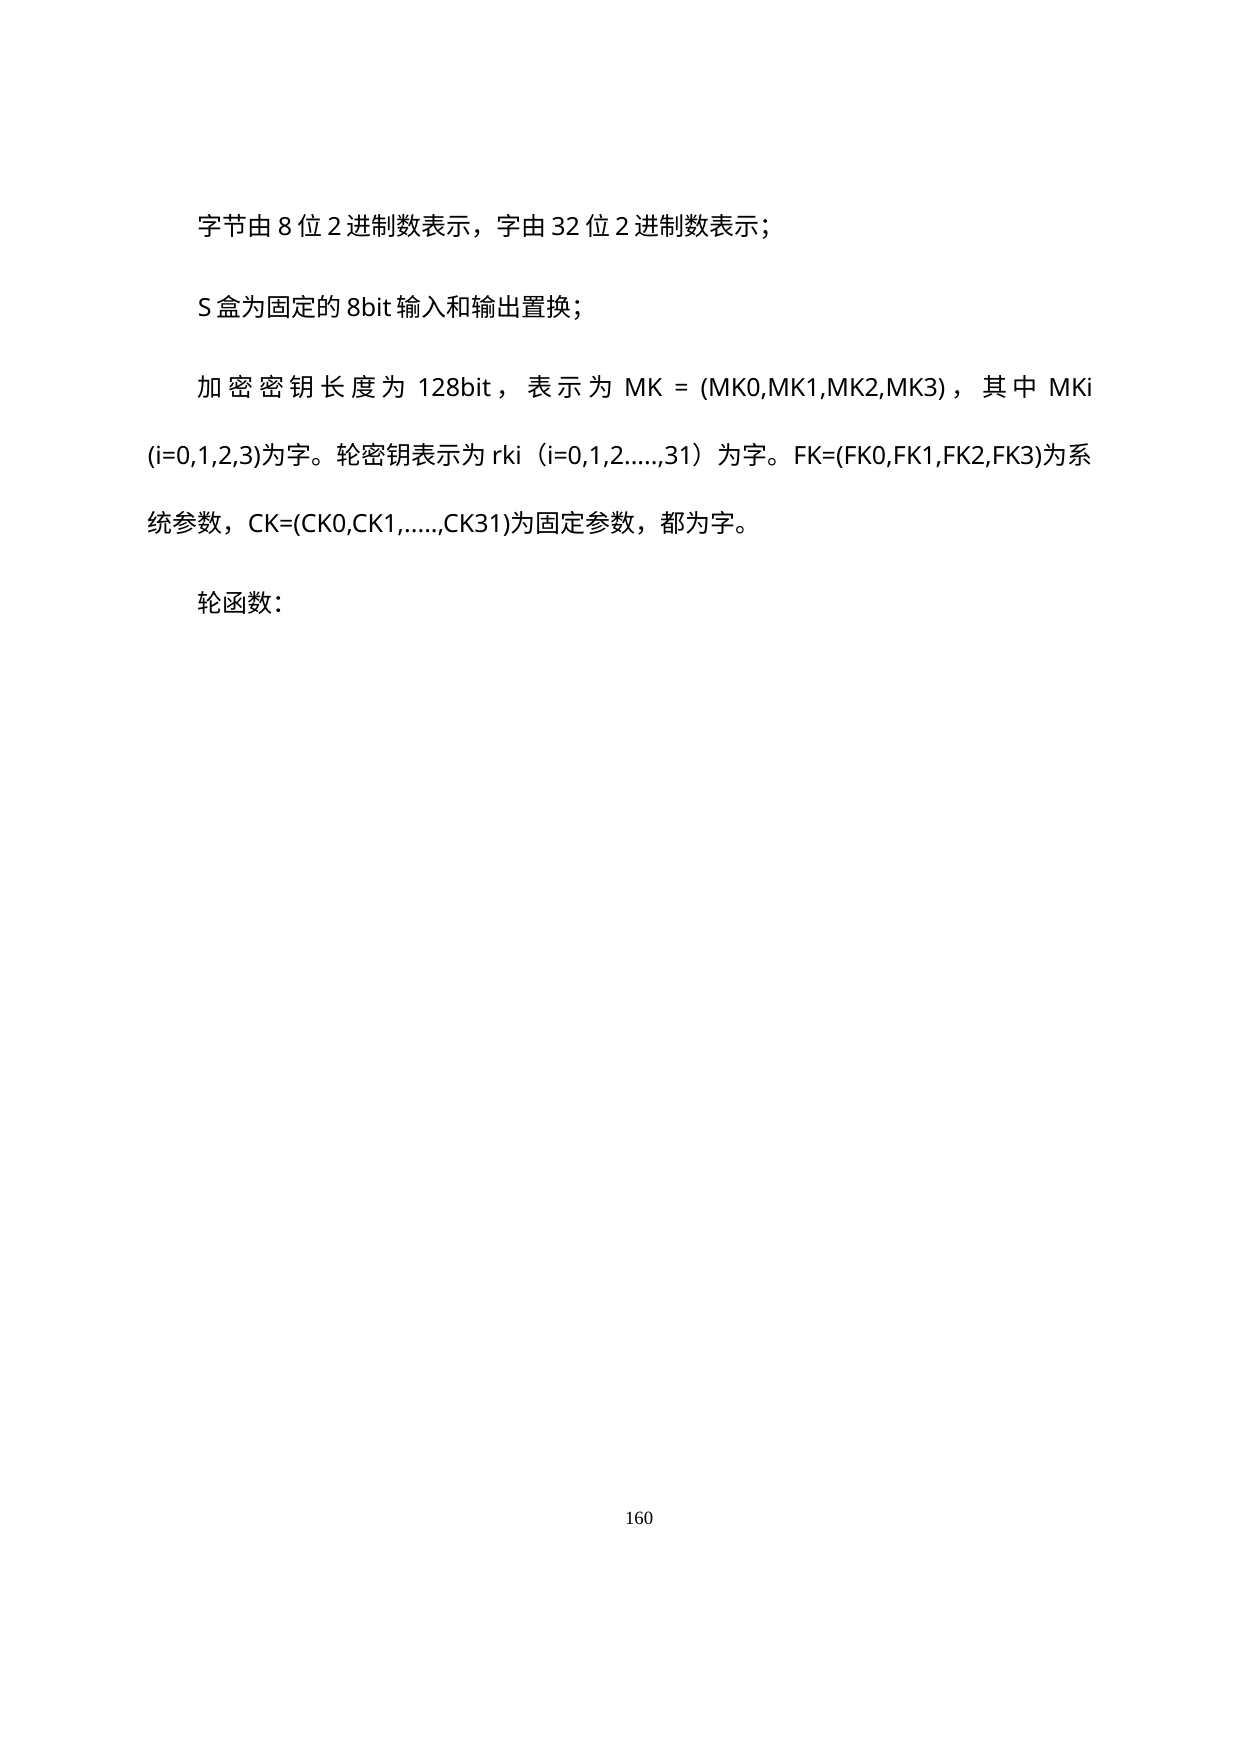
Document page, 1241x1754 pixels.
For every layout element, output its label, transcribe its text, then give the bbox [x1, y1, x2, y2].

text 加密密钥长度为128bit，表示为MK = (MK0,MK1,MK2,MK3)，其中MKi (i=0,1,2,3)为字。轮密钥表示为rki（i=0,1,2.....,31）为字。FK=(FK0,FK1,FK2,FK3)为系统参数，CK=(CK0,CK1,.....,CK31)为固定参数，都为字。 [148, 352, 1092, 555]
text S盒为固定的8bit输入和输出置换； [148, 271, 1092, 339]
text 轮函数： [148, 568, 1092, 636]
text 字节由8位2进制数表示，字由32位2进制数表示； [148, 191, 1092, 259]
